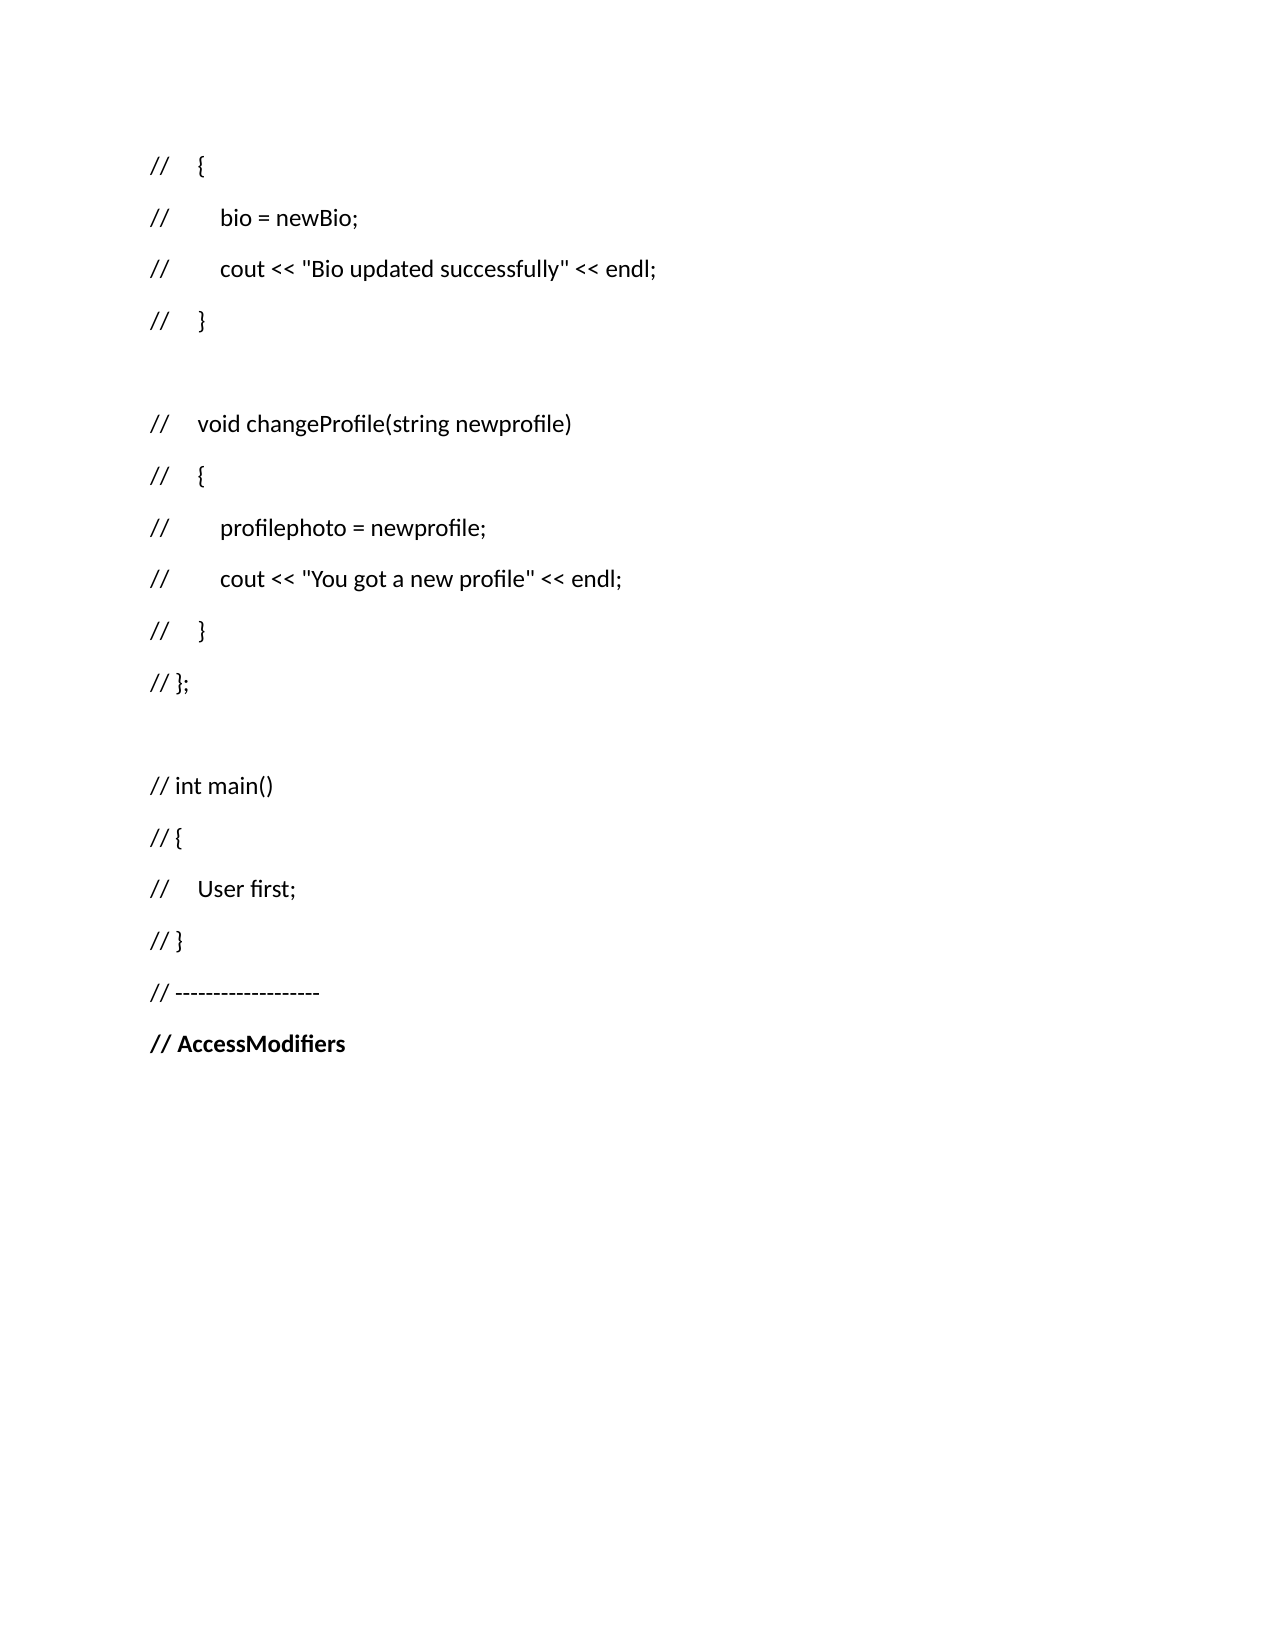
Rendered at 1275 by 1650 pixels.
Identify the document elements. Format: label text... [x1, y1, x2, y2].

text // profilephoto = newprofile; [150, 512, 1125, 542]
text // { [150, 822, 1125, 852]
text // void changeProfile(string newprofile) [150, 408, 1125, 439]
text // } [150, 925, 1125, 956]
text // cout << "Bio updated successfully" << endl; [150, 253, 1125, 284]
text // int main() [150, 770, 1125, 801]
text // cout << "You got a new profile" << endl; [150, 563, 1125, 594]
text // { [150, 150, 1125, 181]
text // User first; [150, 873, 1125, 904]
text // } [150, 615, 1125, 646]
text // }; [150, 667, 1125, 697]
text // } [150, 305, 1125, 336]
text // ------------------- [150, 977, 1125, 1007]
text // AccessModifiers [150, 1028, 1125, 1059]
text // bio = newBio; [150, 202, 1125, 232]
text // { [150, 460, 1125, 491]
